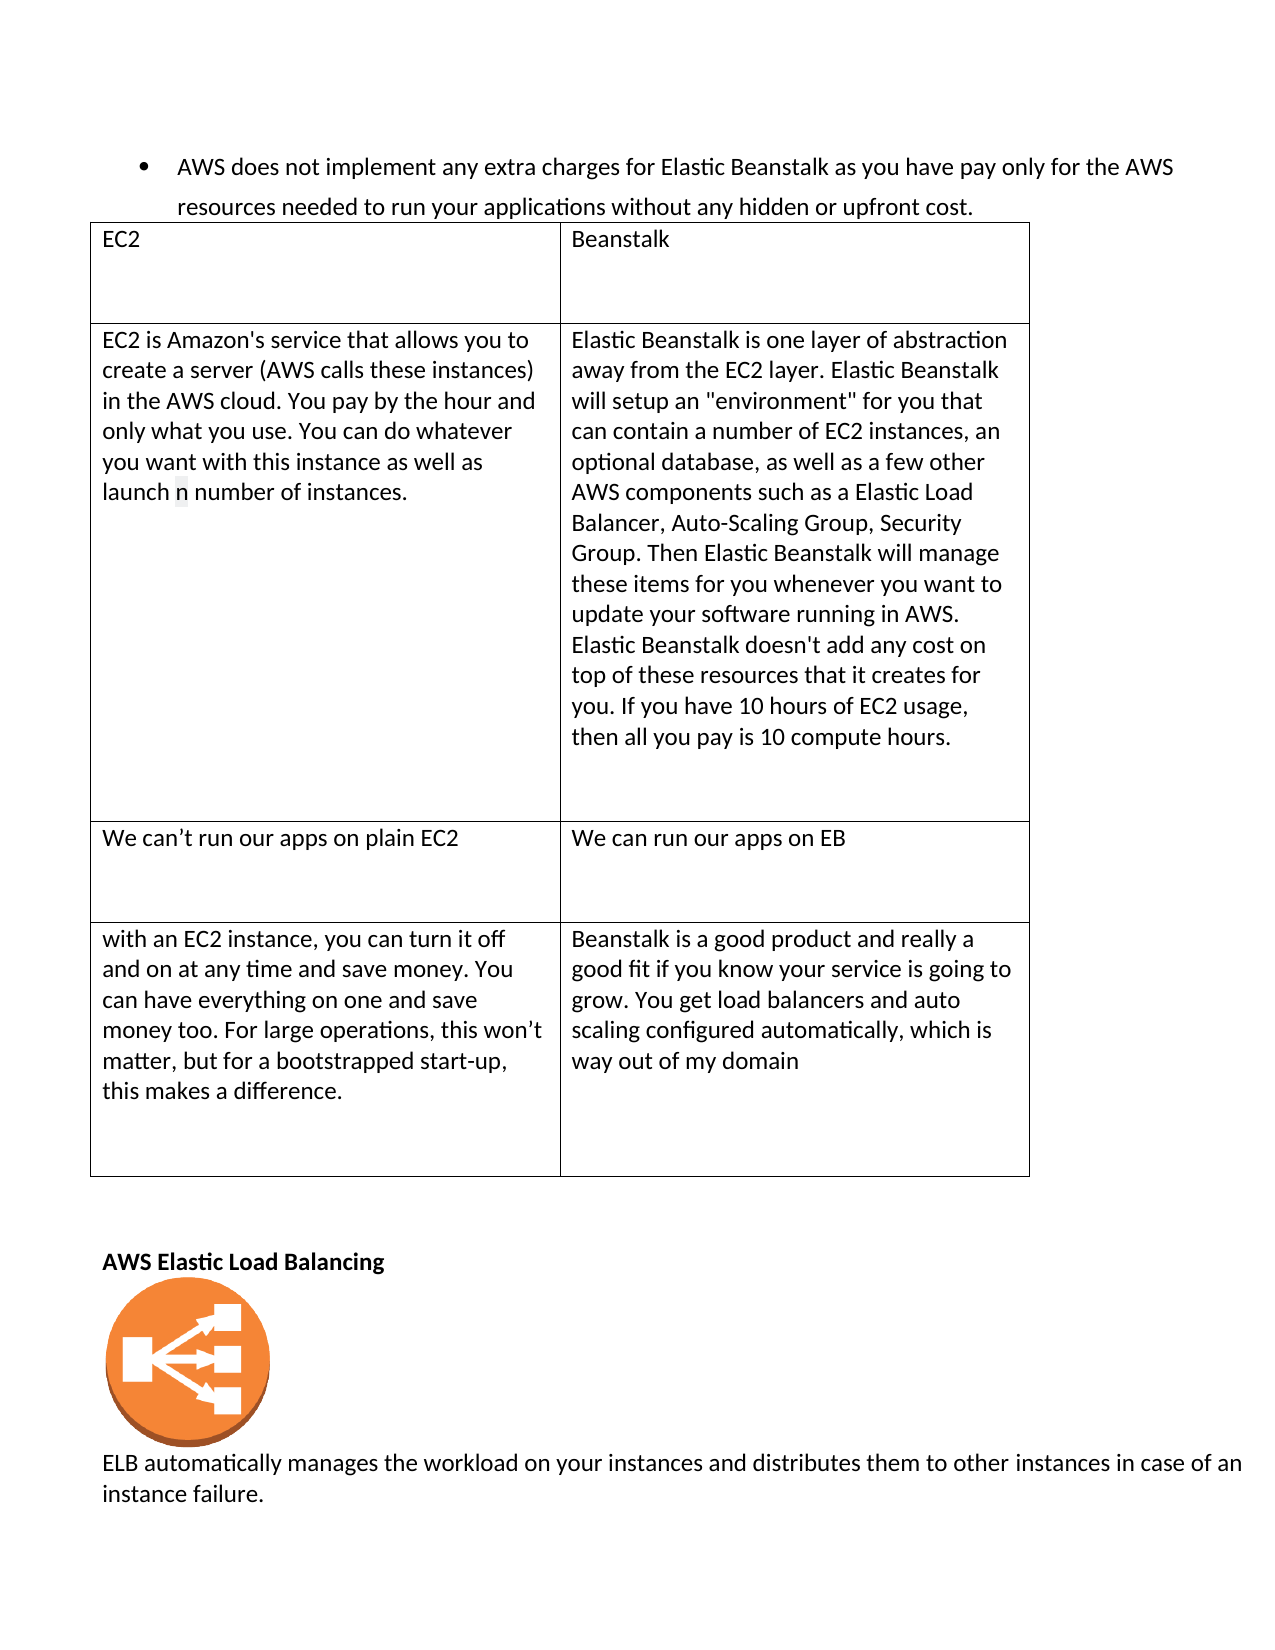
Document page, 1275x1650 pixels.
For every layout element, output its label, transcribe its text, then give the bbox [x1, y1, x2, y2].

text AWS Elastic Load Balancing ELB automatically manages the workload on your instances and distributes them to other instances in case of an instance failure. [102, 1246, 1254, 1508]
table_cell We can run our apps on EB [561, 822, 1029, 922]
table_cell with an EC2 instance, you can turn it off and on at any time and save money. You can have everything on one and save money too. For large operations, this won’t matter, but for a bootstrapped start-up, this makes a difference. [91, 923, 560, 1176]
table_header Beanstalk [561, 223, 1029, 323]
list AWS does not implement any extra charges for Elastic Beanstalk as you have pay only for the AWS resources needed to run your applications without any hidden or upfront cost. [139, 142, 1254, 222]
table_cell We can’t run our apps on plain EC2 [91, 822, 560, 922]
table_header EC2 [91, 223, 560, 323]
table_cell Beanstalk is a good product and really a good fit if you know your service is going to grow. You get load balancers and auto scaling configured automatically, which is way out of my domain [561, 923, 1029, 1176]
table_cell Elastic Beanstalk is one layer of abstraction away from the EC2 layer. Elastic Beanstalk will setup an "environment" for you that can contain a number of EC2 instances, an optional database, as well as a few other AWS components such as a Elastic Load Balancer, Auto-Scaling Group, Security Group. Then Elastic Beanstalk will manage these items for you whenever you want to update your software running in AWS. Elastic Beanstalk doesn't add any cost on top of these resources that it creates for you. If you have 10 hours of EC2 usage, then all you pay is 10 compute hours. [561, 324, 1029, 821]
table_cell EC2 is Amazon's service that allows you to create a server (AWS calls these instances) in the AWS cloud. You pay by the hour and only what you use. You can do whatever you want with this instance as well as launch n number of instances. [91, 324, 560, 821]
picture [102, 1276, 273, 1448]
